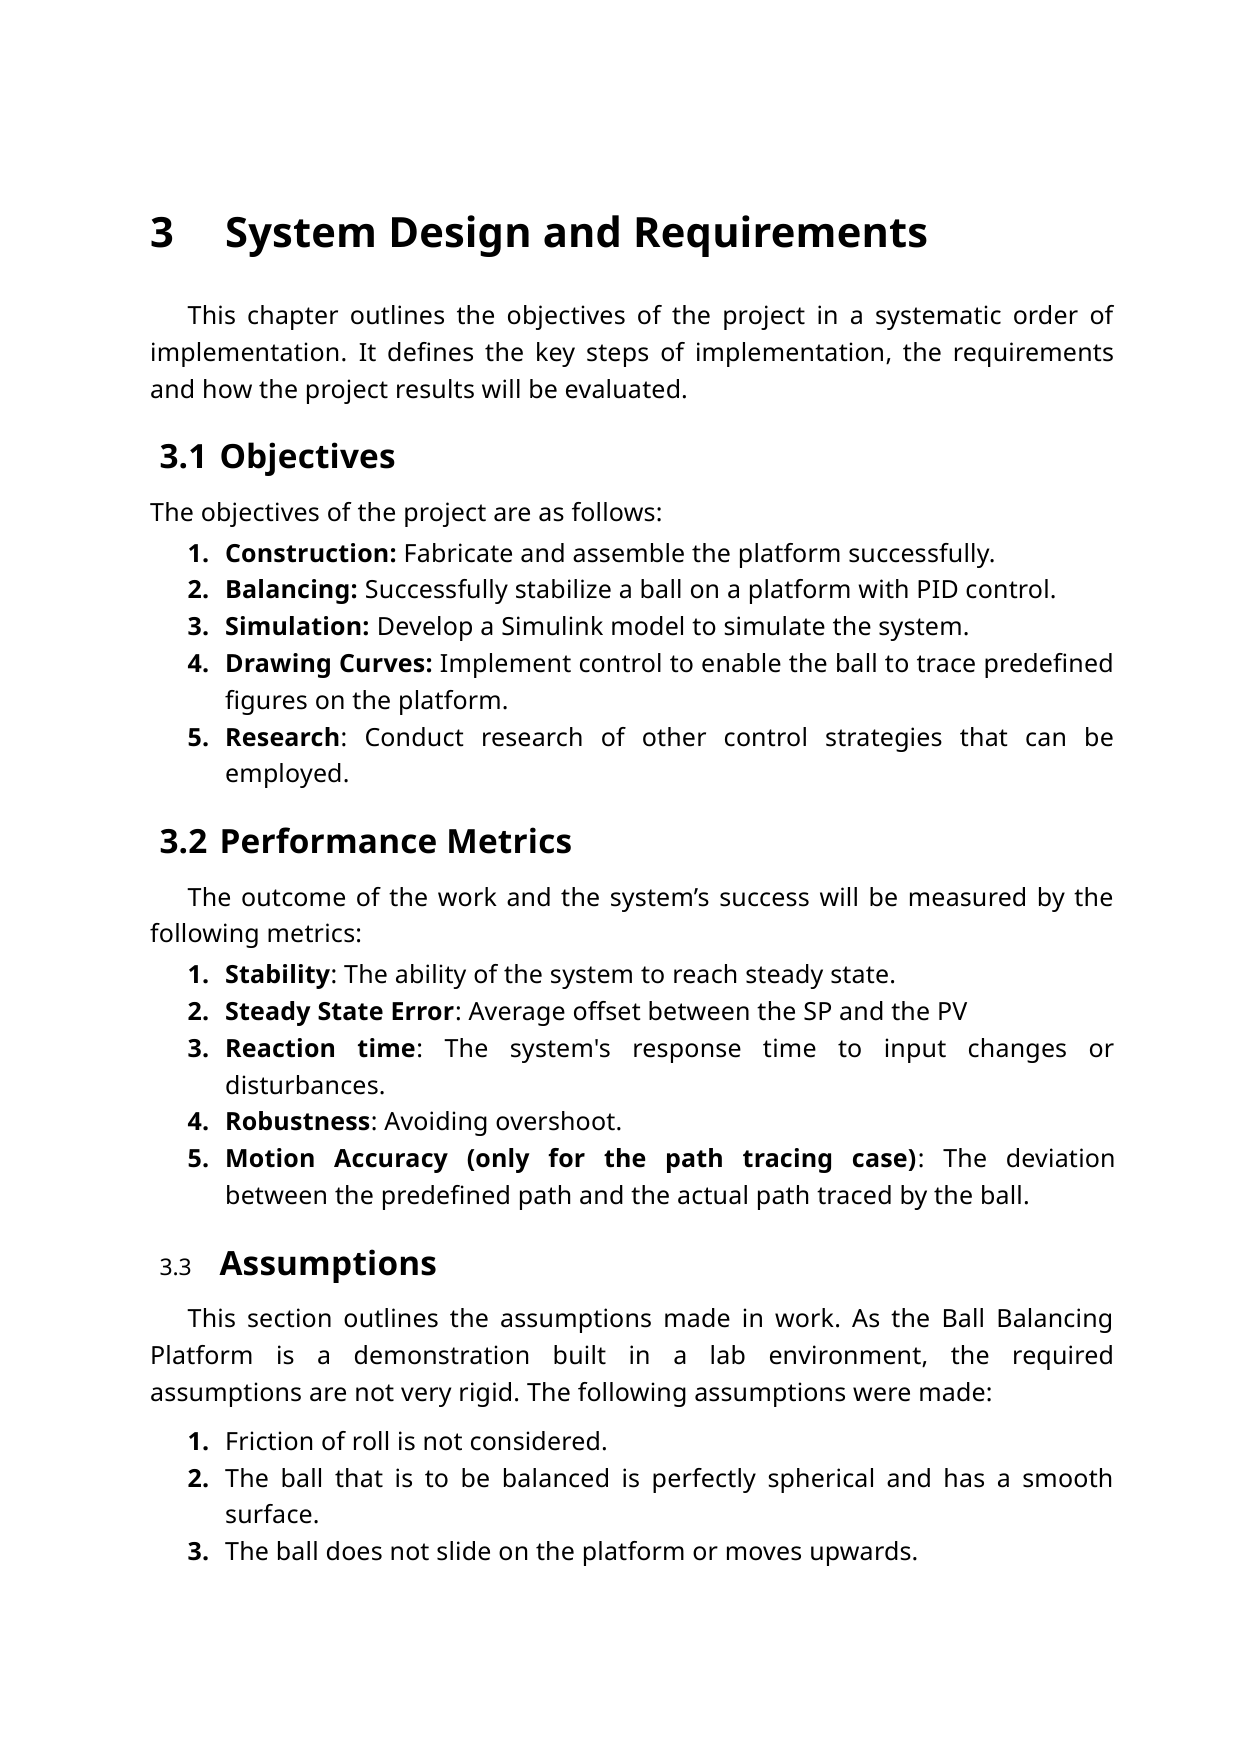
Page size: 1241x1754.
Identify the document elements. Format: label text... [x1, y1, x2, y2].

text This section outlines the assumptions made in work. As the Ball Balancing Platform is a demonstration built in a lab environment, the required assumptions are not very rigid. The following assumptions were made: [150, 1301, 1116, 1408]
list Steady State Error: Average offset between the SP and the PV [187, 994, 1116, 1028]
list Motion Accuracy (only for the path tracing case): The deviation between the predefined path and the actual path traced by the ball. [187, 1141, 1116, 1212]
list Drawing Curves: Implement control to enable the ball to trace predefined figures on the platform. [187, 646, 1116, 717]
text The outcome of the work and the system’s success will be measured by the following metrics: [150, 879, 1116, 950]
list Reaction time: The system's response time to input changes or disturbances. [187, 1031, 1116, 1101]
list Balancing: Successfully stabilize a ball on a platform with PID control. [187, 572, 1116, 606]
list Simulation: Develop a Simulink model to simulate the system. [187, 609, 1116, 643]
text This chapter outlines the objectives of the project in a systematic order of implementation. It defines the key steps of implementation, the requirements and how the project results will be evaluated. [150, 298, 1116, 405]
list Research: Conduct research of other control strategies that can be employed. [187, 719, 1116, 790]
text The objectives of the project are as follows: [150, 494, 1116, 528]
list Robustness: Avoiding overshoot. [187, 1104, 1116, 1138]
subtitle System Design and Requirements [150, 203, 1116, 260]
list The ball does not slide on the platform or moves upwards. [187, 1534, 1116, 1568]
subtitle Performance Metrics [159, 818, 1116, 863]
list Friction of roll is not considered. [187, 1424, 1116, 1458]
subtitle Assumptions [159, 1239, 1116, 1285]
list Stability: The ability of the system to reach steady state. [187, 957, 1116, 991]
list The ball that is to be balanced is perfectly spherical and has a smooth surface. [187, 1460, 1116, 1531]
subtitle Objectives [159, 433, 1116, 478]
list Construction: Fabricate and assemble the platform successfully. [187, 535, 1116, 569]
